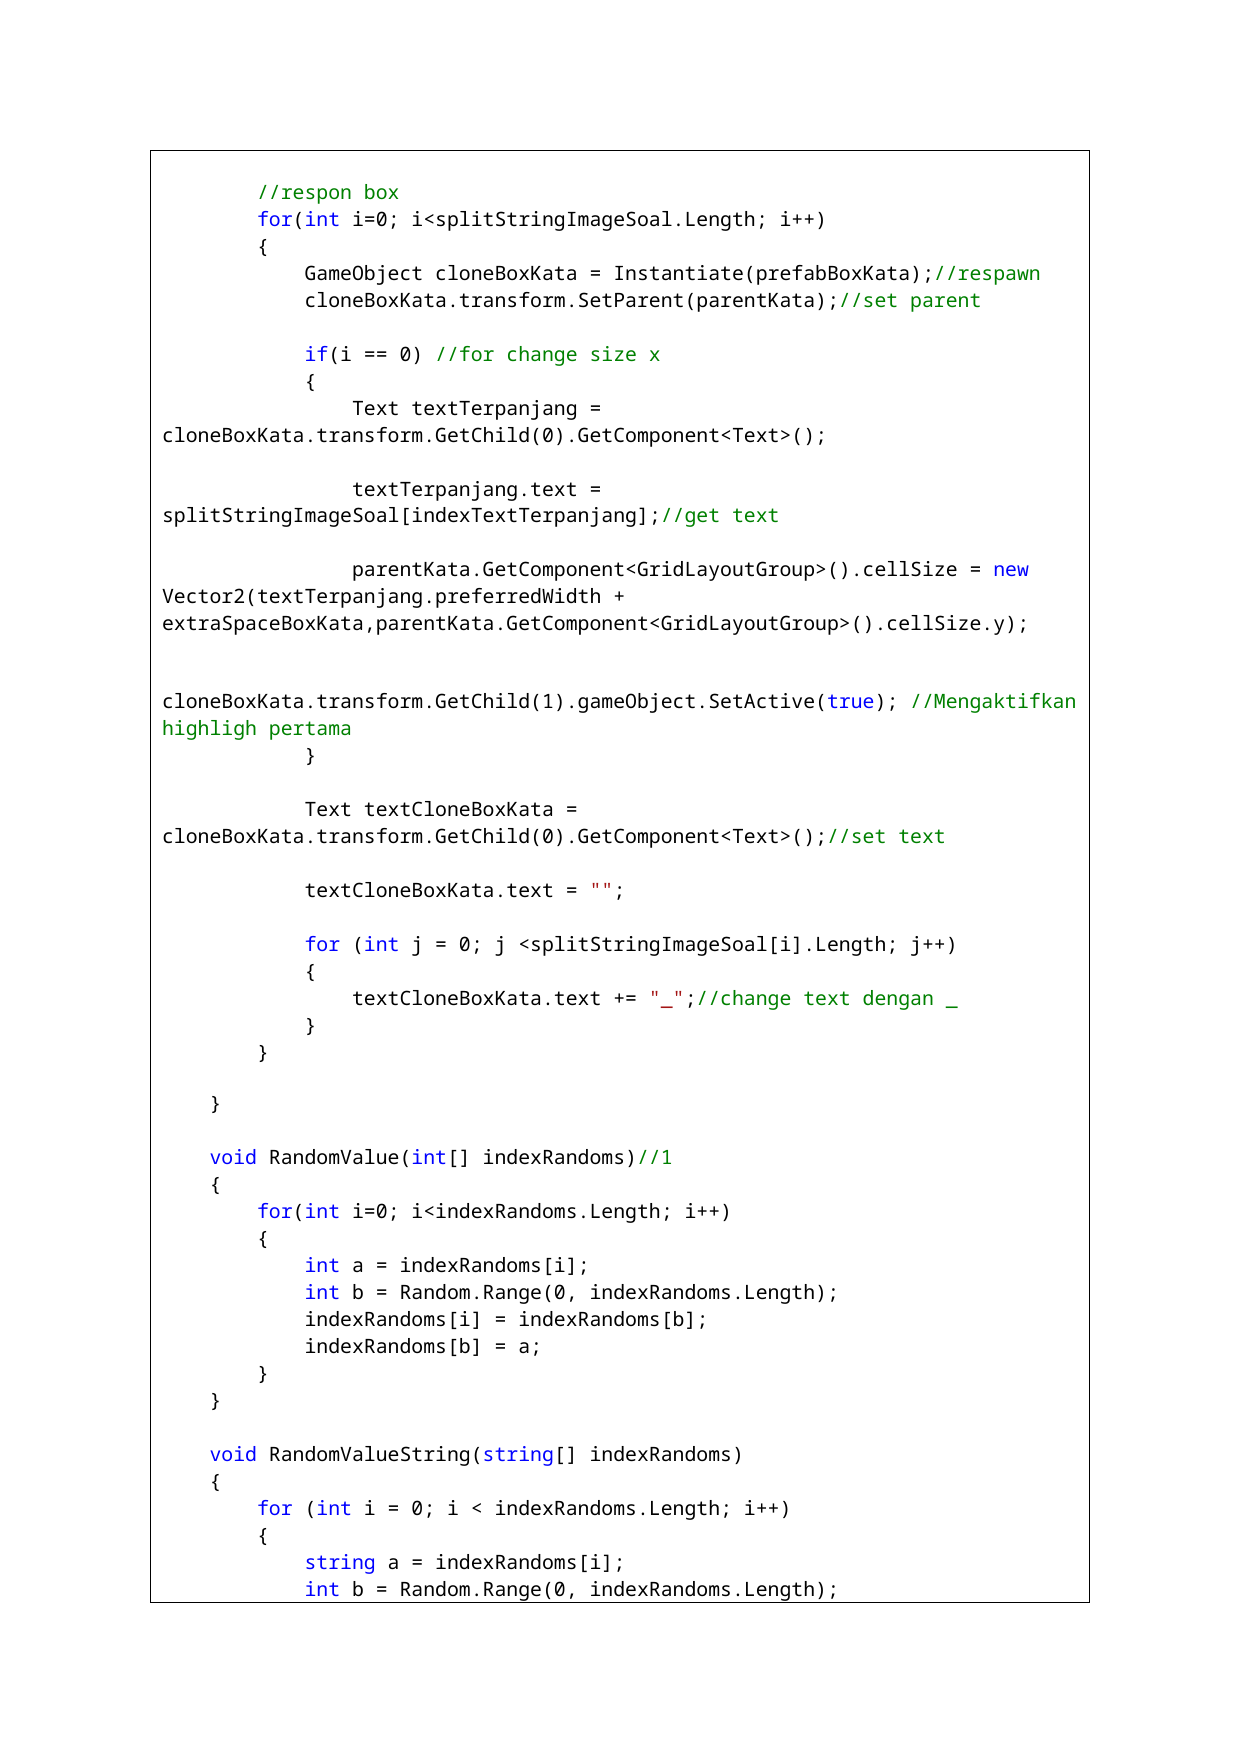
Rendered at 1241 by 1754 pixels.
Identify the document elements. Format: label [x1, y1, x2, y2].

table_header [151, 151, 1089, 1602]
